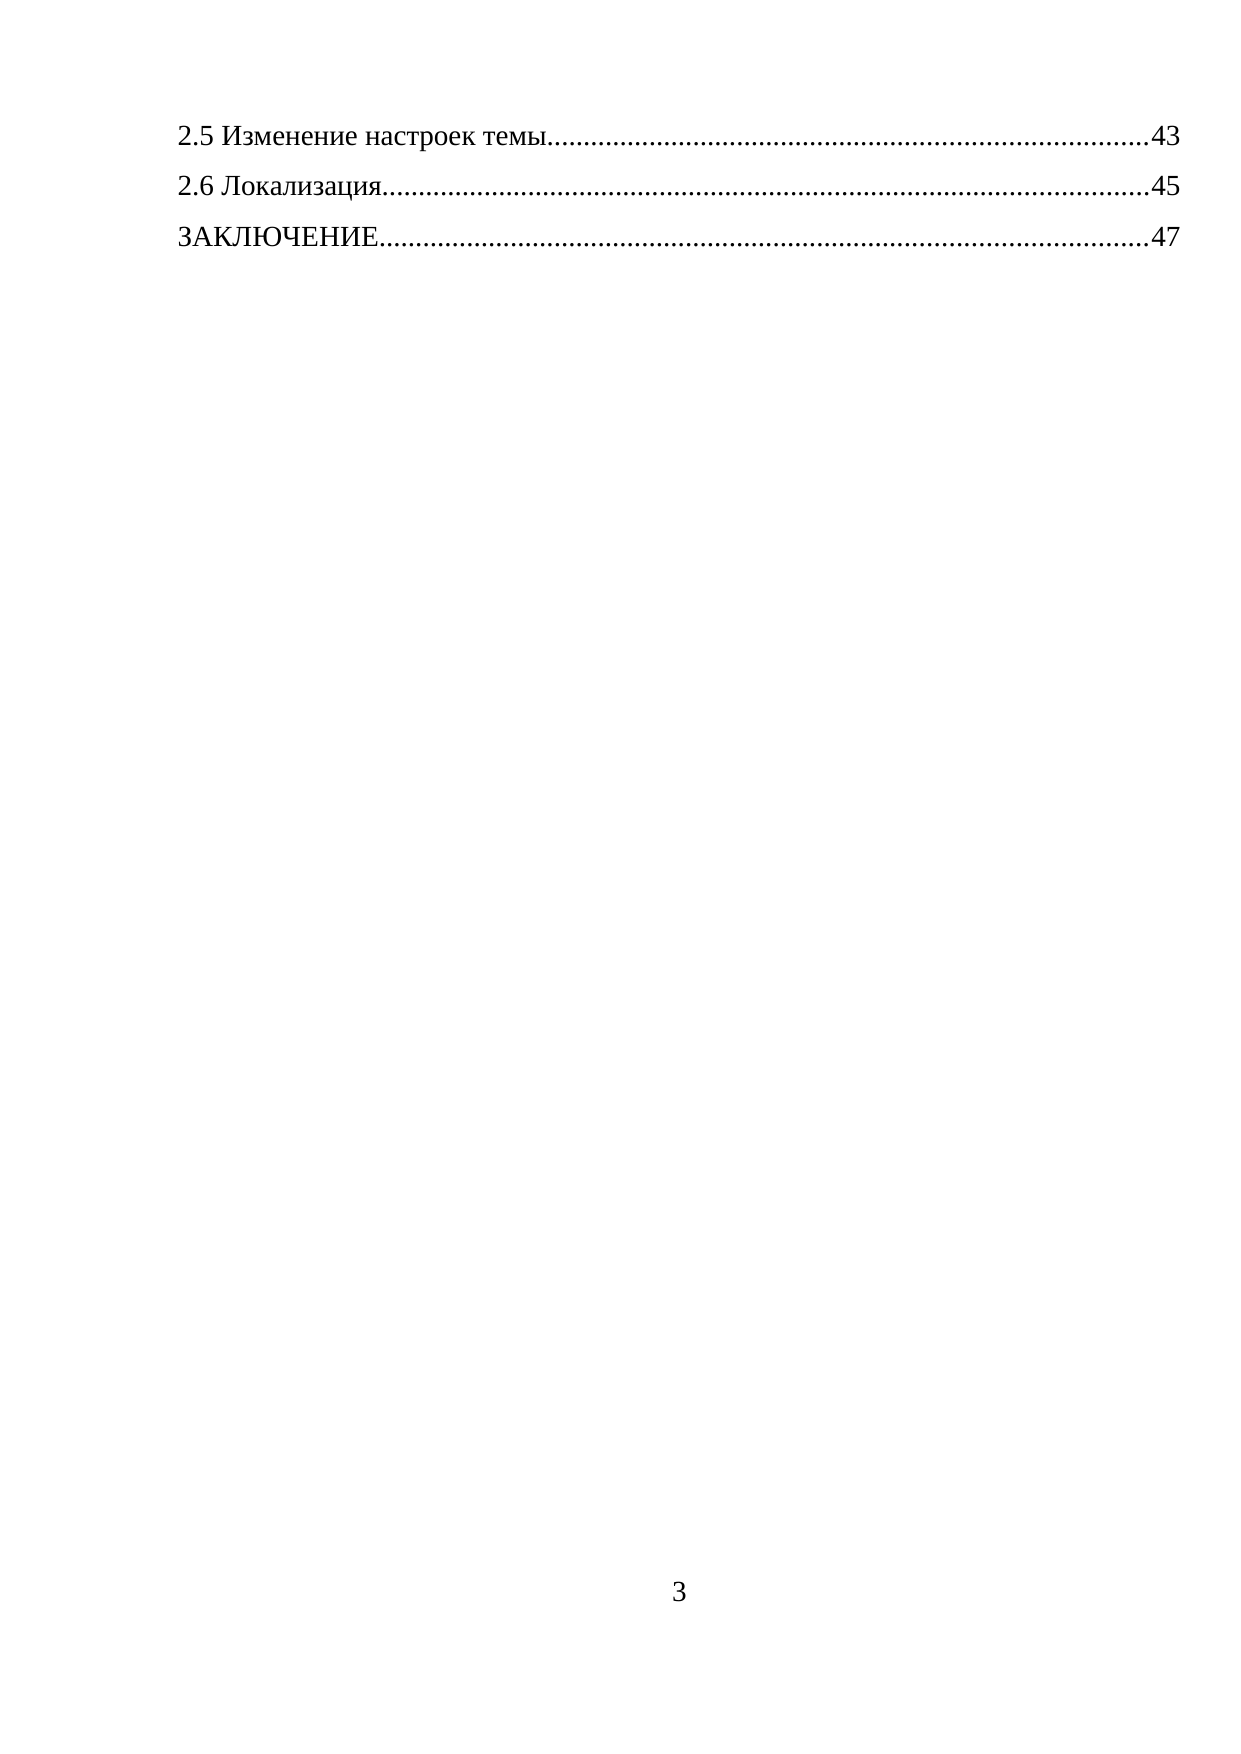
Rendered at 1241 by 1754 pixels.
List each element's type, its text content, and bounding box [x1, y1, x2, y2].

text ЗАКЛЮЧЕНИЕ 47 [177, 219, 1181, 252]
text 2.6 Локализация 45 [177, 168, 1181, 202]
text 2.5 Изменение настроек темы 43 [177, 118, 1181, 152]
